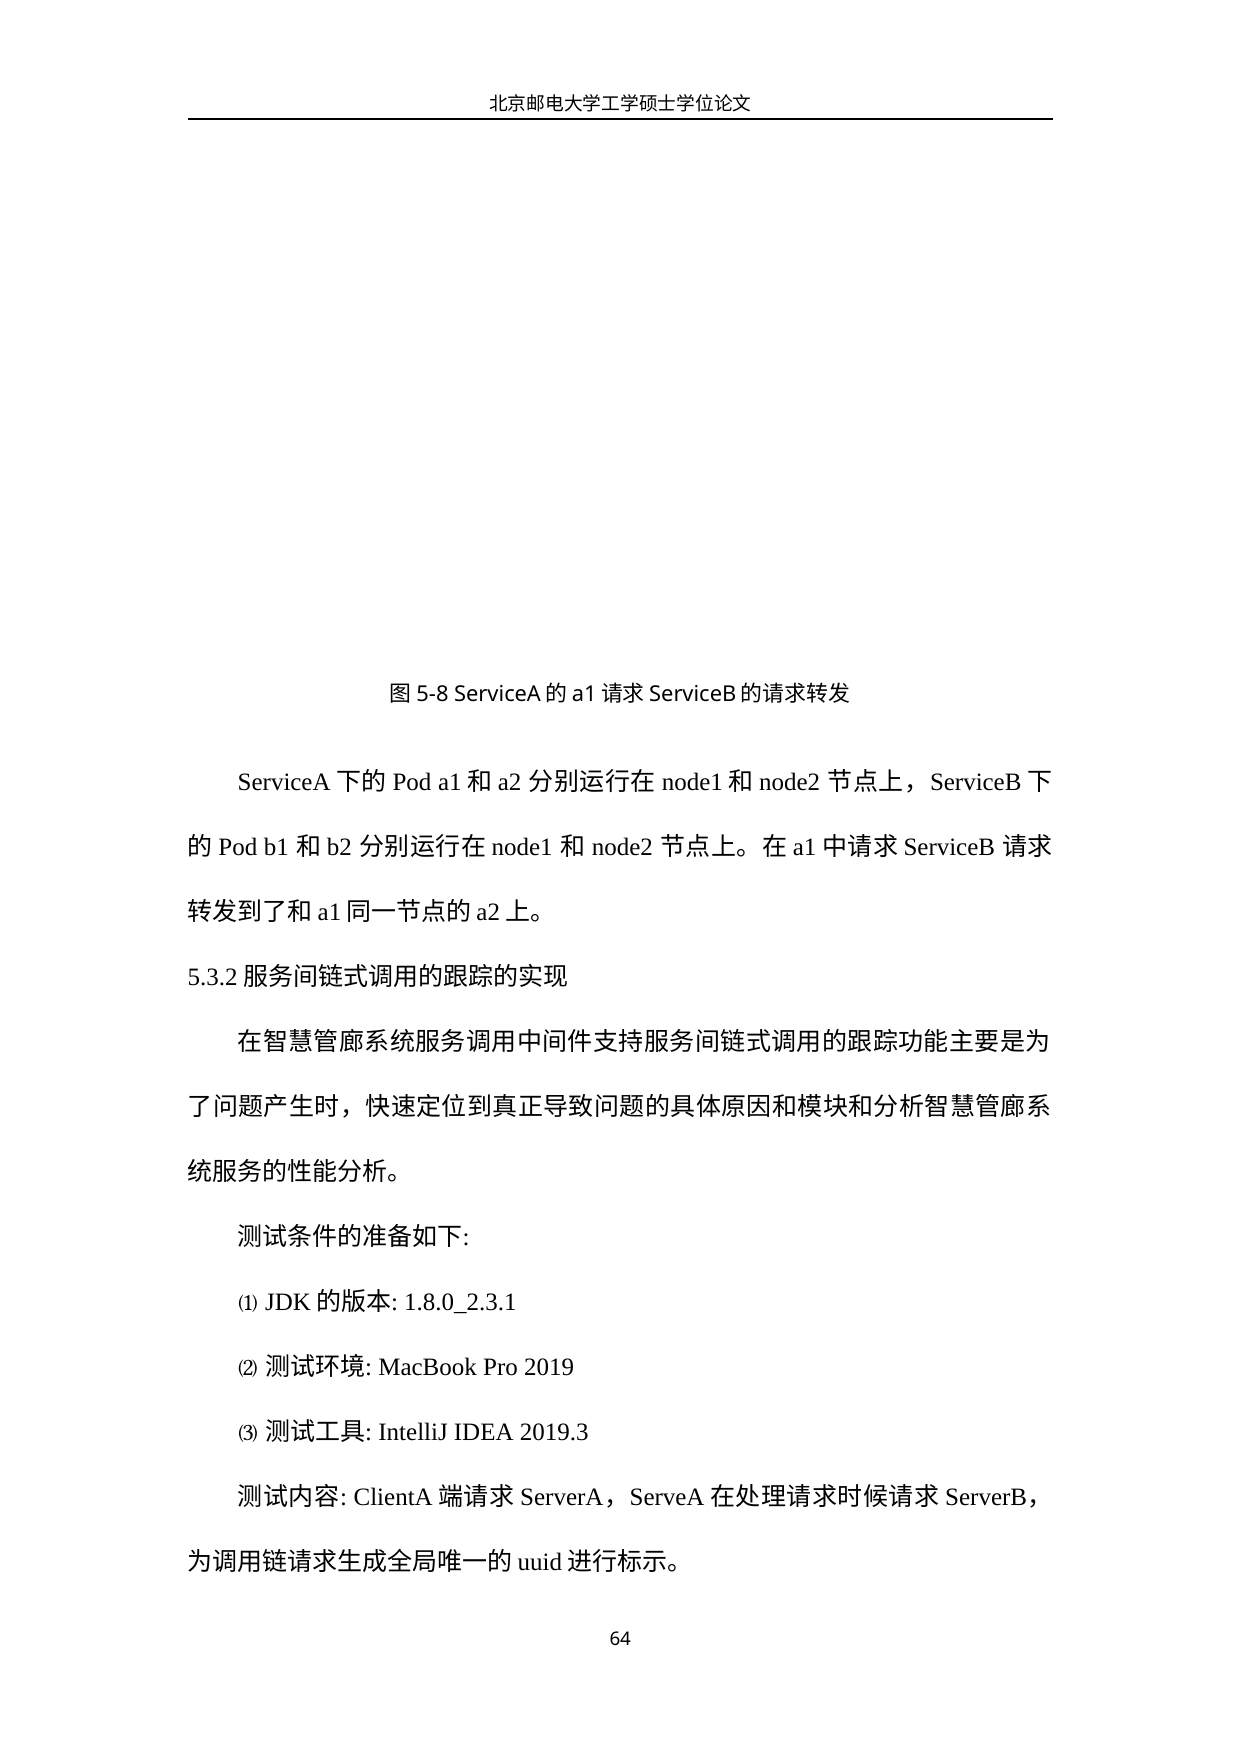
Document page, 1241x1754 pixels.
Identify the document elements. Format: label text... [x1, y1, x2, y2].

text 测试条件的准备如下: [187, 1202, 1053, 1267]
text ⑴ JDK的版本: 1.8.0_2.3.1 [187, 1267, 1053, 1332]
text ServiceA下的Pod a1和a2 分别运行在node1和node2 节点上，ServiceB下的Pod b1 和b2 分别运行在node1 和 node2 节点上。在a1中请求ServiceB 请求转发到了和a1同一节点的a2上。 [187, 747, 1053, 942]
text ⑵ 测试环境: MacBook Pro 2019 [187, 1332, 1053, 1397]
text 测试内容: ClientA端请求ServerA，ServeA在处理请求时候请求ServerB，为调用链请求生成全局唯一的uuid进行标示。 [187, 1462, 1053, 1592]
text 在智慧管廊系统服务调用中间件支持服务间链式调用的跟踪功能主要是为了问题产生时，快速定位到真正导致问题的具体原因和模块和分析智慧管廊系统服务的性能分析。 [187, 1007, 1053, 1202]
text 5.3.2 服务间链式调用的跟踪的实现 [187, 942, 1053, 1007]
text ⑶ 测试工具: IntelliJ IDEA 2019.3 [187, 1397, 1053, 1462]
